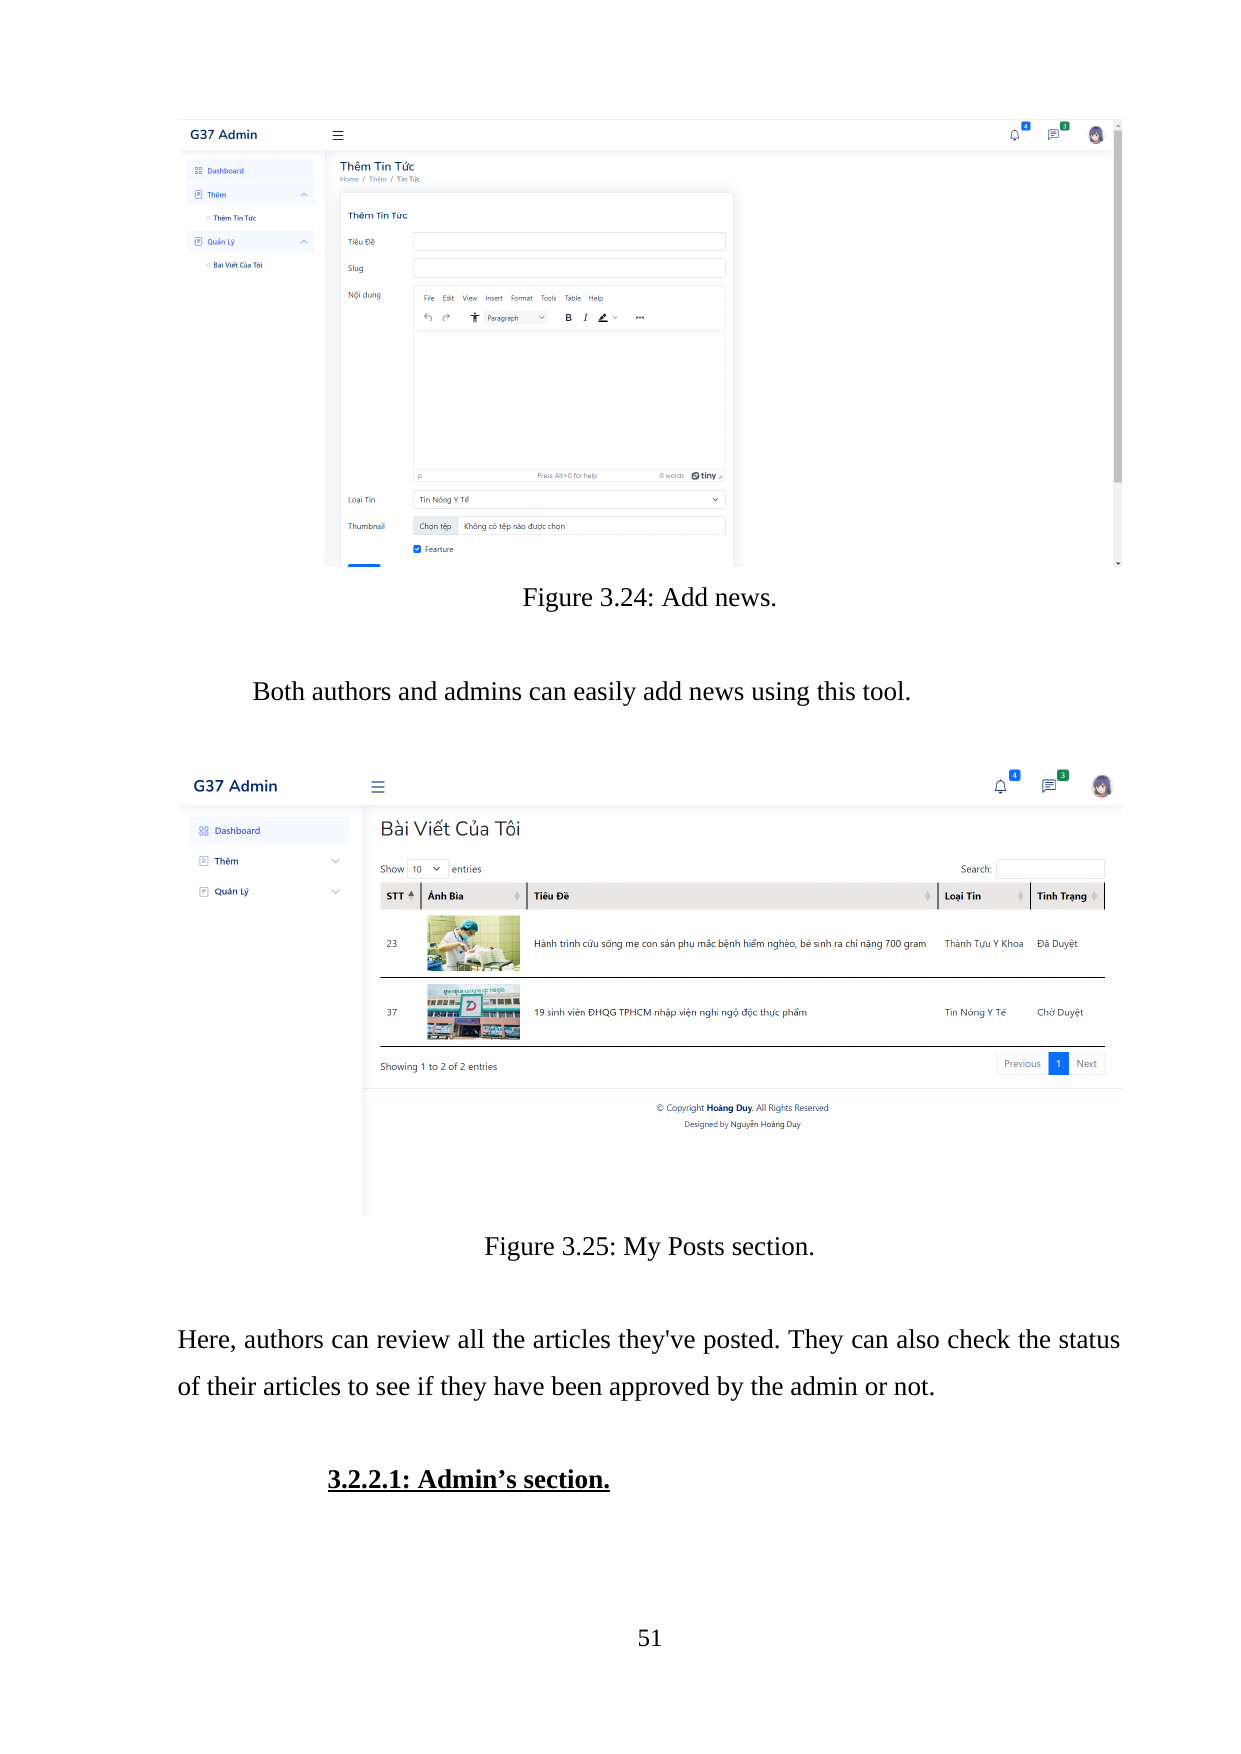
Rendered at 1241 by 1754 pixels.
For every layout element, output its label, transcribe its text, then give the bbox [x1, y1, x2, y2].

text Figure 3.24: Add news. [177, 581, 1122, 612]
picture [177, 118, 1123, 567]
text Here, authors can review all the articles they've posted. They can also check the status of their articles to see if they have been approved by the admin or not. [177, 1323, 1122, 1401]
picture [177, 768, 1123, 1216]
text Both authors and admins can easily add news using this tool. [177, 675, 1122, 706]
text 3.2.2.1: Admin’s section. [252, 1463, 1122, 1494]
text Figure 3.25: My Posts section. [177, 1230, 1122, 1261]
